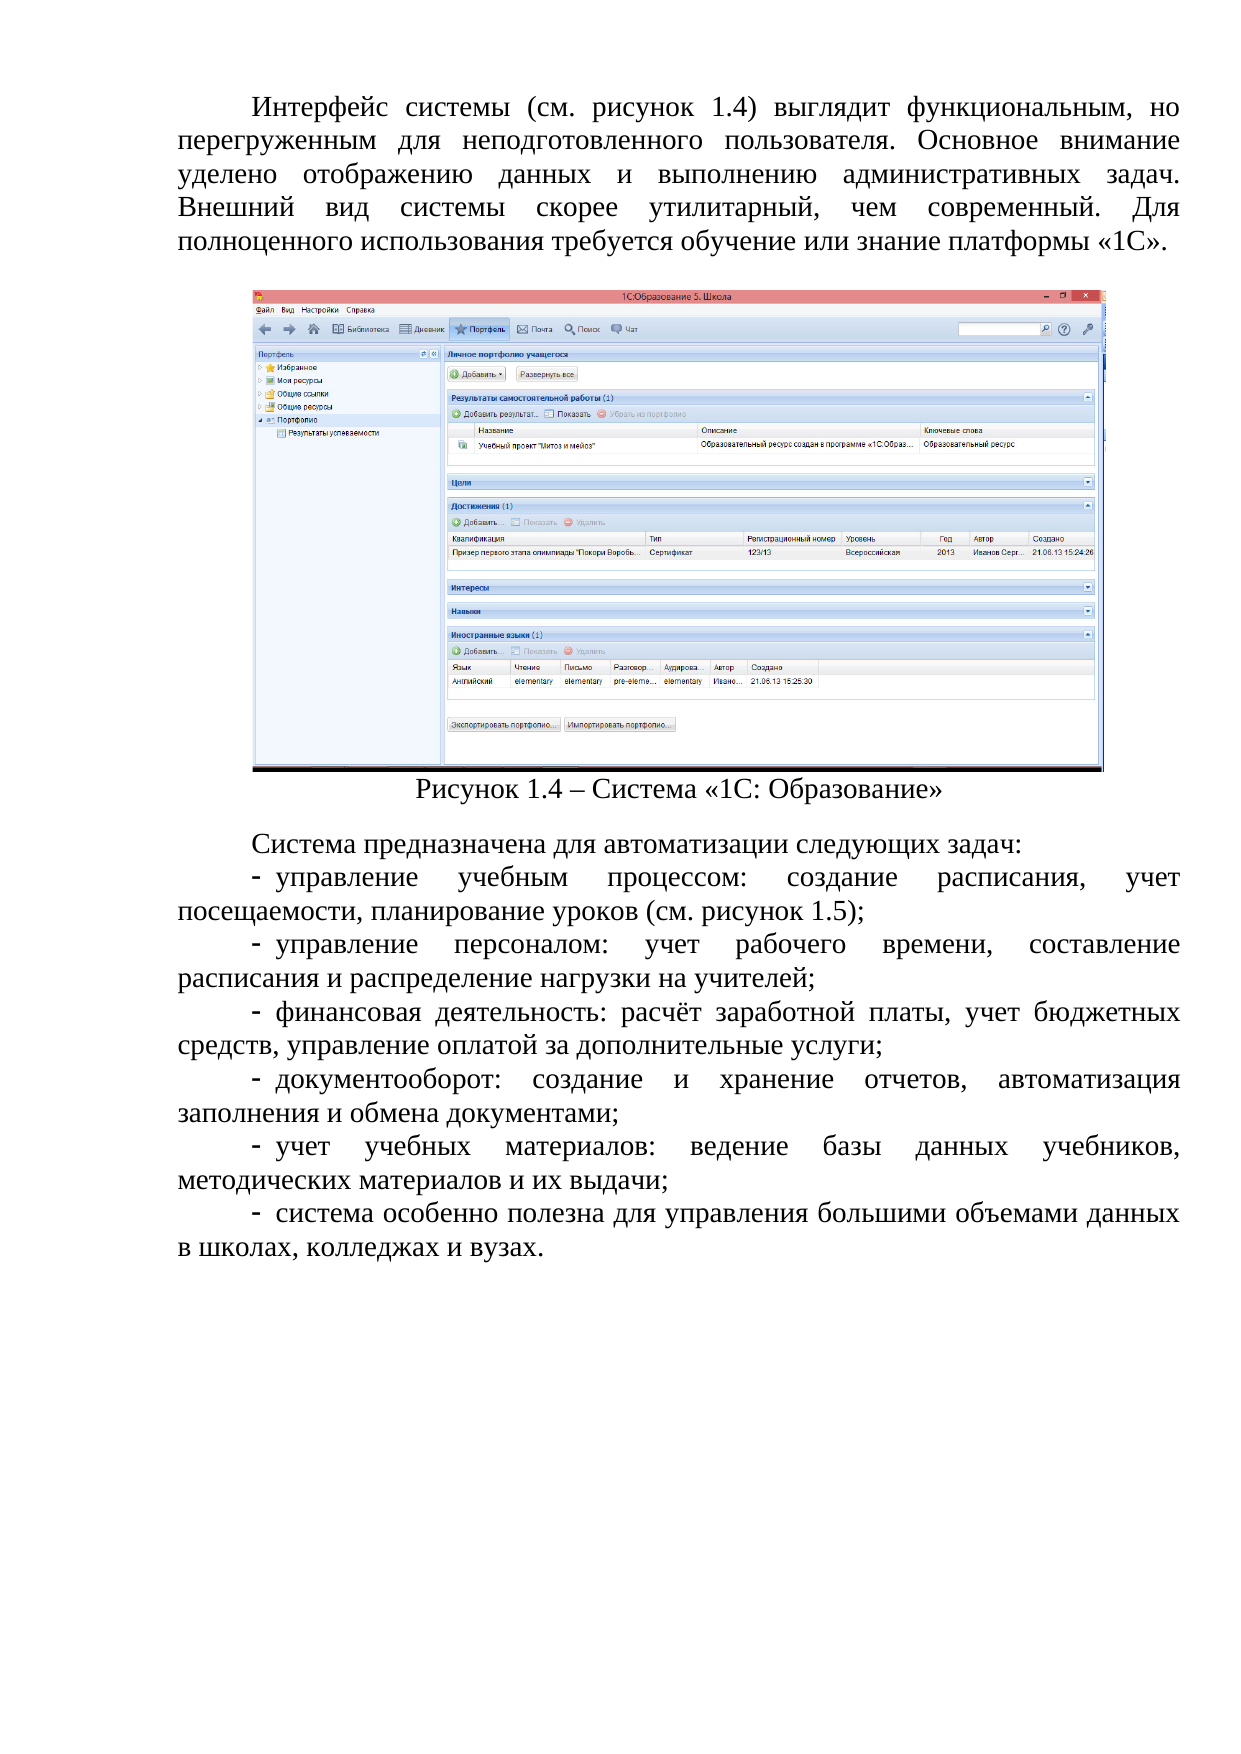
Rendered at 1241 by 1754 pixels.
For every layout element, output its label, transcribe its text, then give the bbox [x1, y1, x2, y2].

picture [252, 290, 1106, 772]
list учет учебных материалов: ведение базы данных учебников, методических материалов и их выдачи; [177, 1128, 1181, 1195]
text Система предназначена для автоматизации следующих задач: [177, 826, 1181, 859]
list управление учебным процессом: создание расписания, учет посещаемости, планирование уроков (см. рисунок 1.5); [177, 859, 1181, 927]
list управление персоналом: учет рабочего времени, составление расписания и распределение нагрузки на учителей; [177, 927, 1181, 994]
list финансовая деятельность: расчёт заработной платы, учет бюджетных средств, управление оплатой за дополнительные услуги; [177, 994, 1181, 1061]
text Рисунок 1.4 – Система «1С: Образование» [177, 772, 1181, 805]
list документооборот: создание и хранение отчетов, автоматизация заполнения и обмена документами; [177, 1061, 1181, 1128]
text Интерфейс системы (см. рисунок 1.4) выглядит функциональным, но перегруженным для неподготовленного пользователя. Основное внимание уделено отображению данных и выполнению административных задач. Внешний вид системы скорее утилитарный, чем современный. Для полноценного использования требуется обучение или знание платформы «1С». [177, 89, 1181, 256]
list система особенно полезна для управления большими объемами данных в школах, колледжах и вузах. [177, 1195, 1181, 1263]
